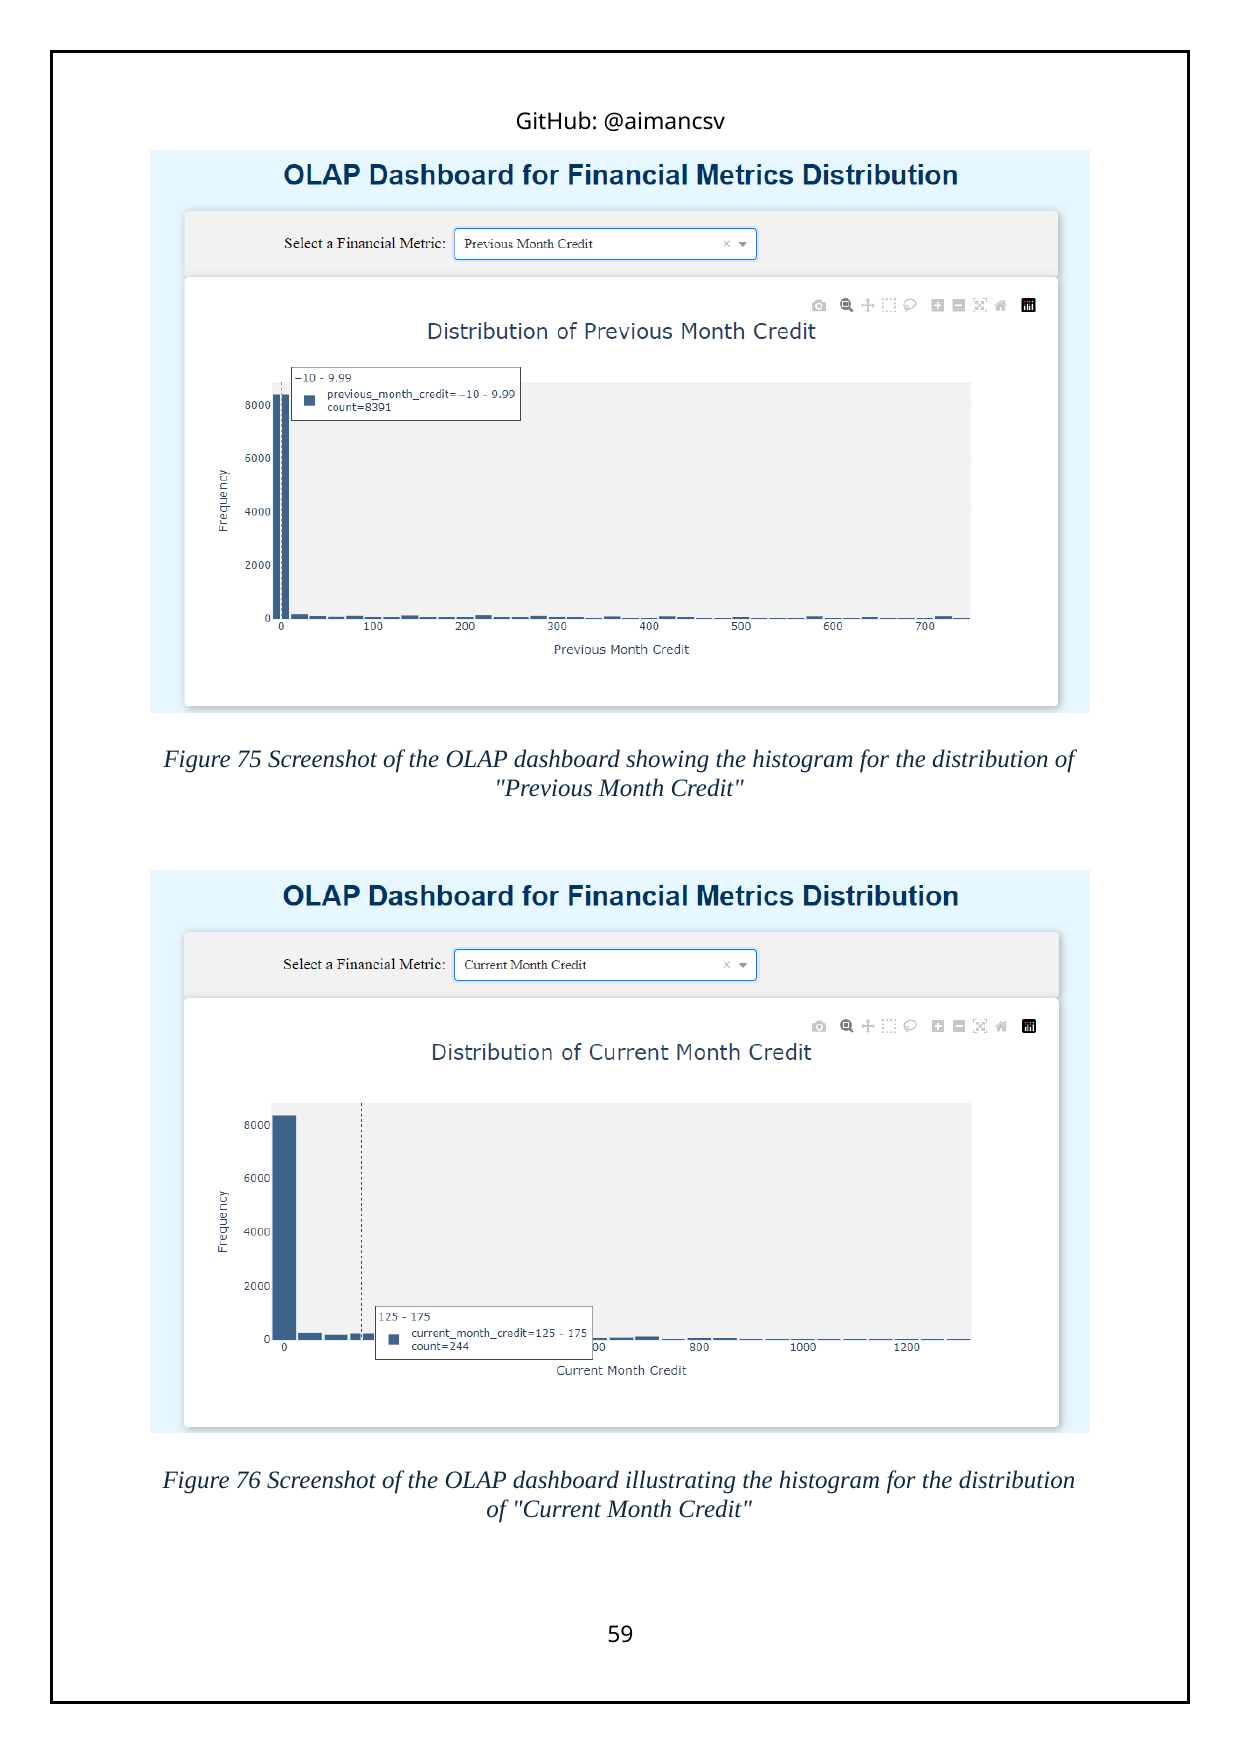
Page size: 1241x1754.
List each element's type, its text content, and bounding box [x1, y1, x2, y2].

picture [150, 150, 1091, 713]
picture [150, 870, 1091, 1433]
